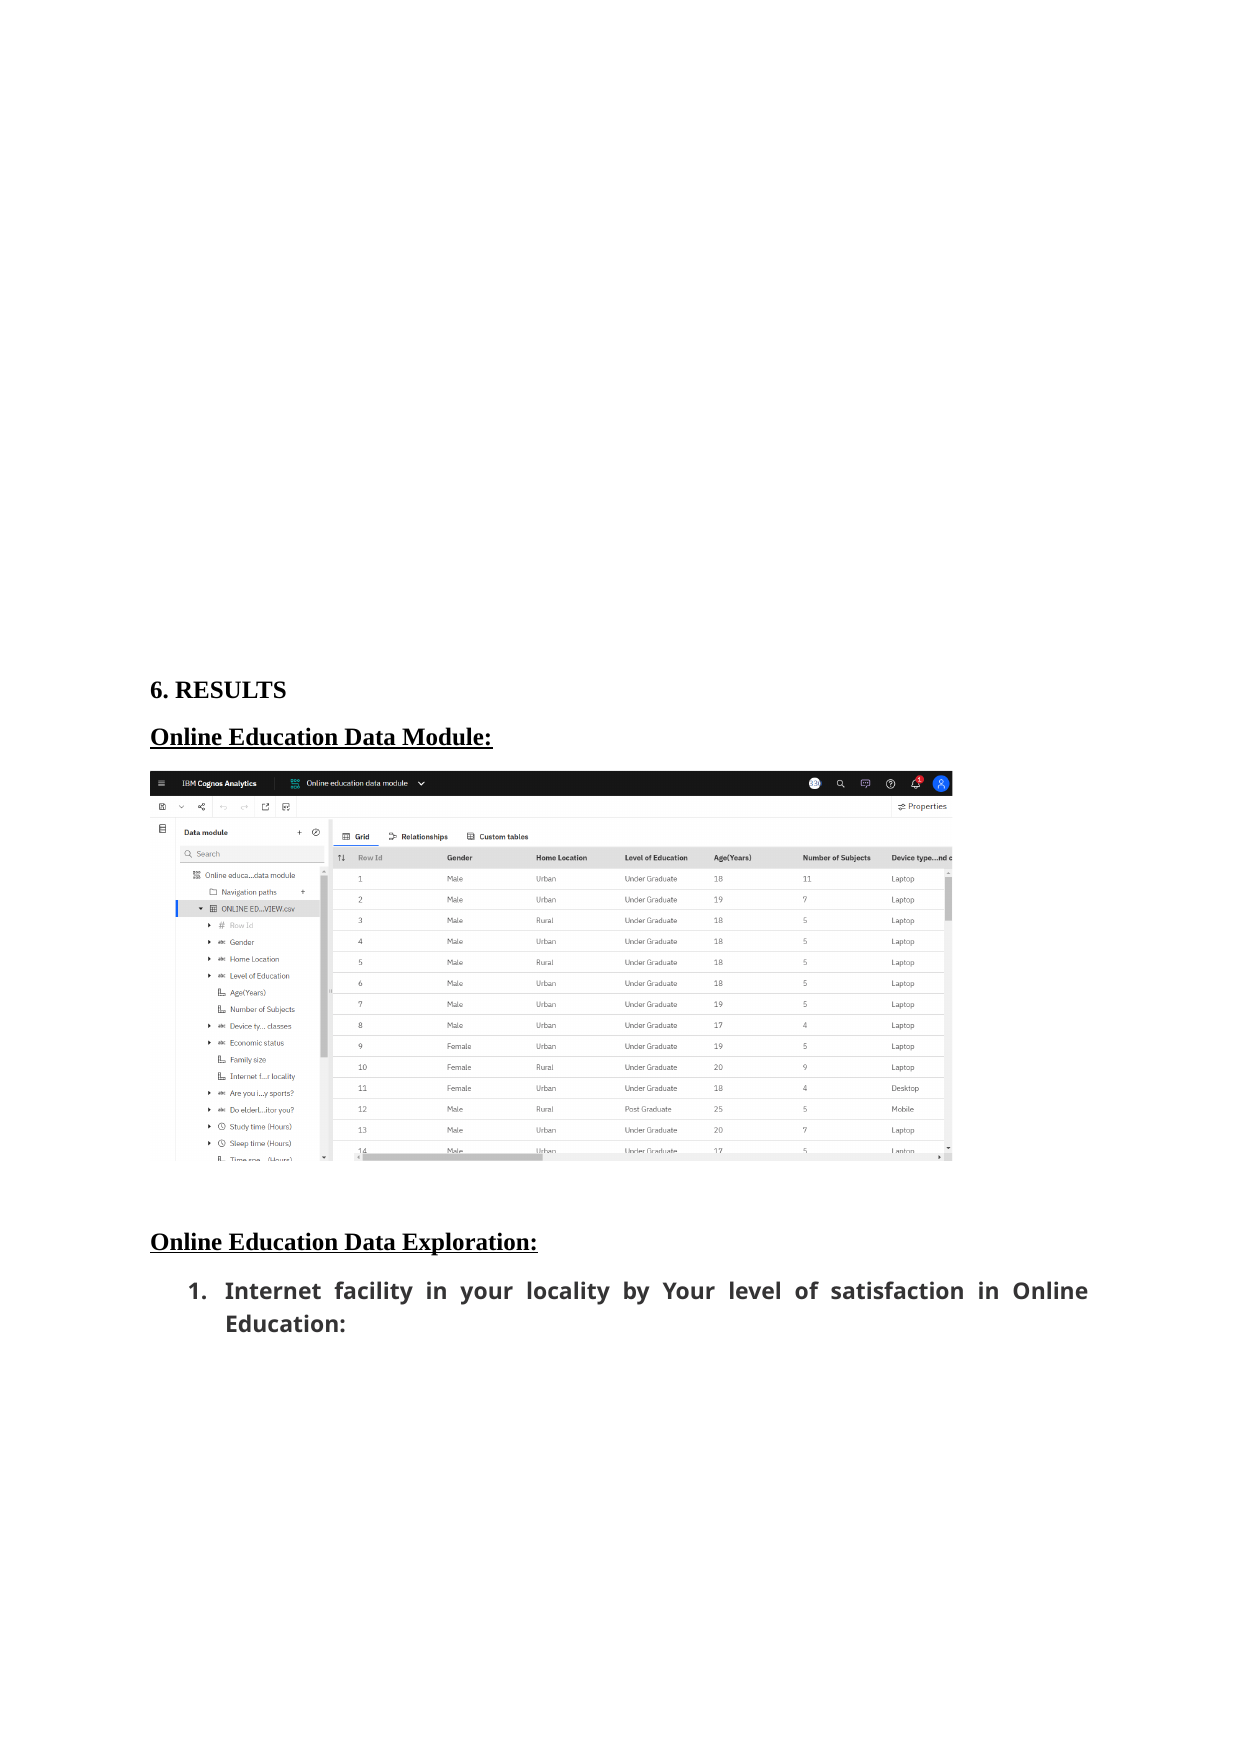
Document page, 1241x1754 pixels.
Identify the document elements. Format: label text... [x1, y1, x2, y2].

list Internet facility in your locality by Your level of satisfaction in Online Education: [187, 1274, 1090, 1339]
picture [150, 770, 953, 1161]
text Online Education Data Exploration: [150, 1227, 1090, 1256]
text 6. RESULTS [150, 675, 1090, 703]
text Online Education Data Module: [150, 722, 1090, 751]
